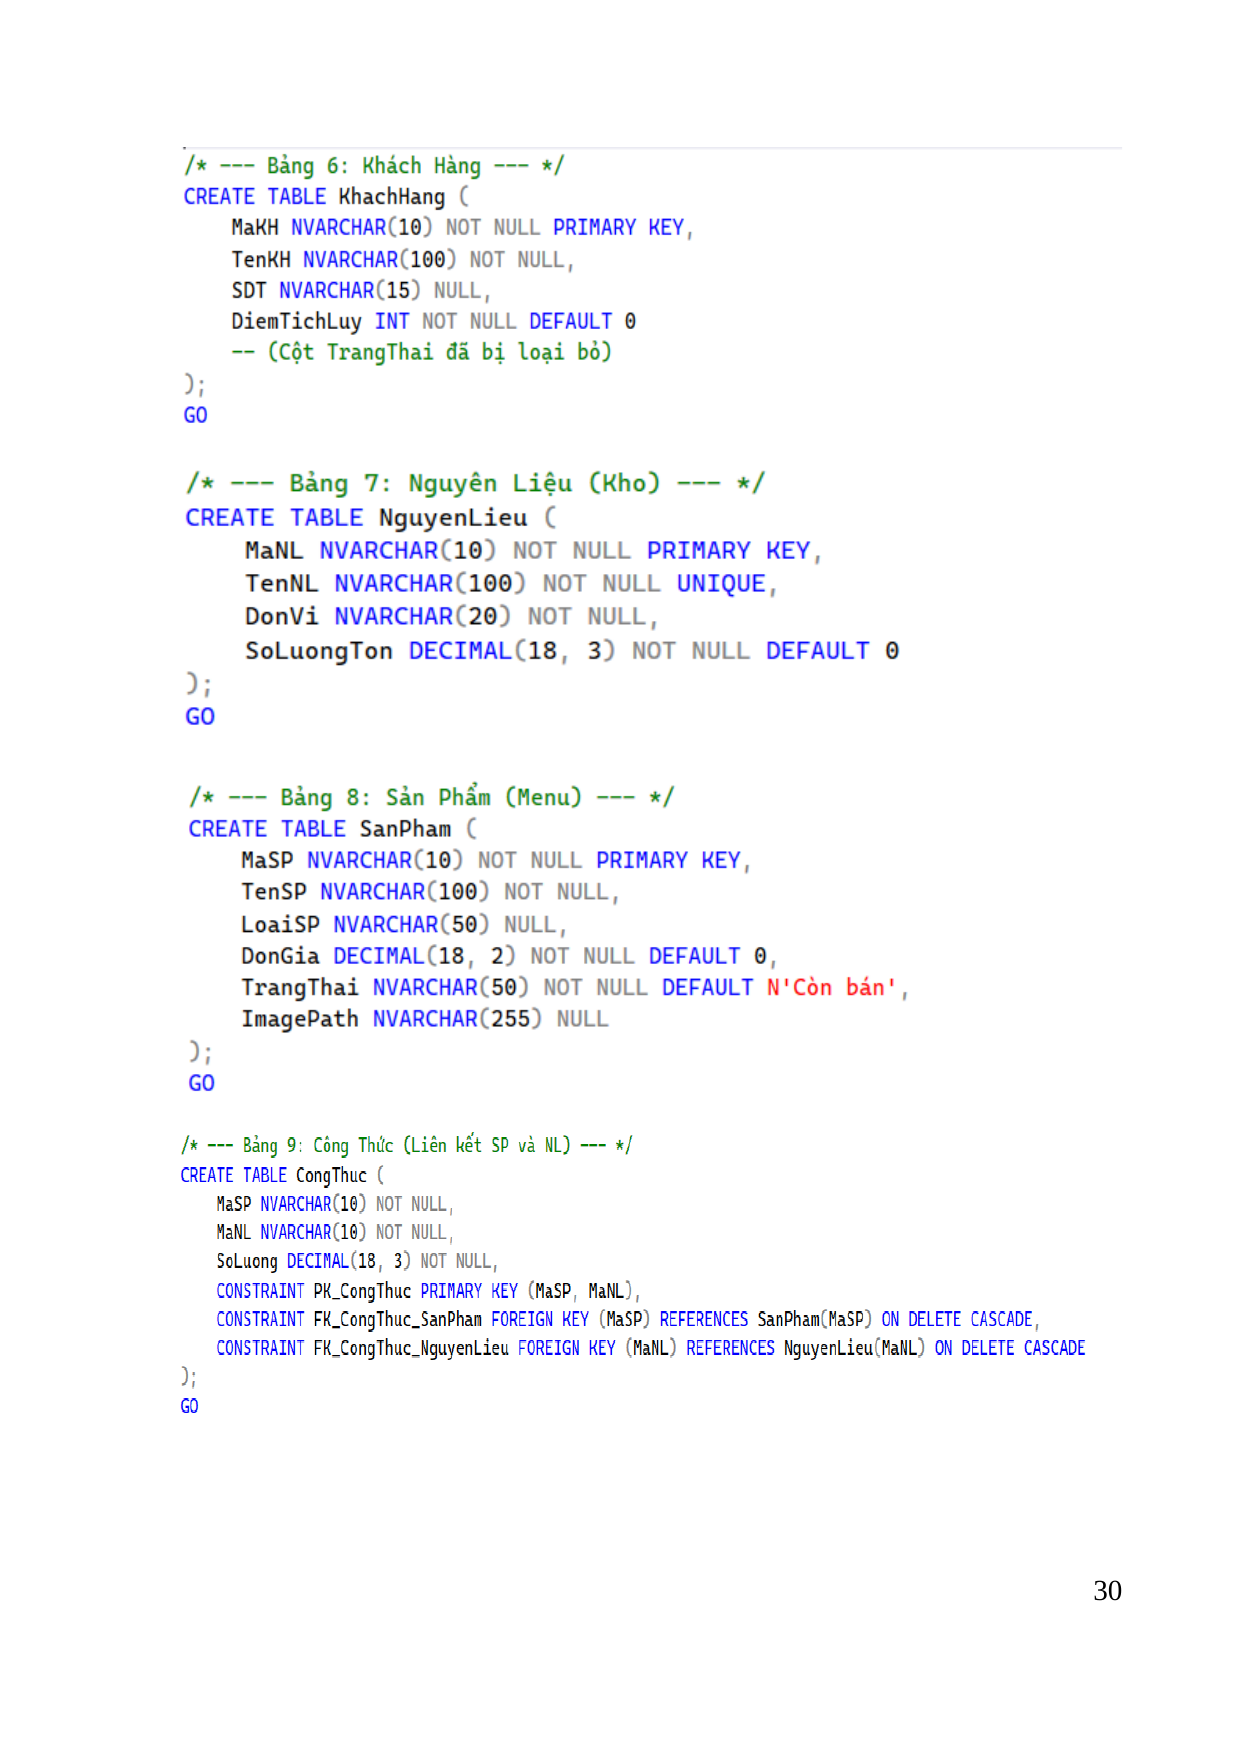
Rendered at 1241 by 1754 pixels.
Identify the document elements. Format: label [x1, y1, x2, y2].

picture [177, 1123, 1123, 1430]
picture [177, 762, 1123, 1112]
picture [177, 454, 1087, 750]
picture [177, 147, 1123, 442]
